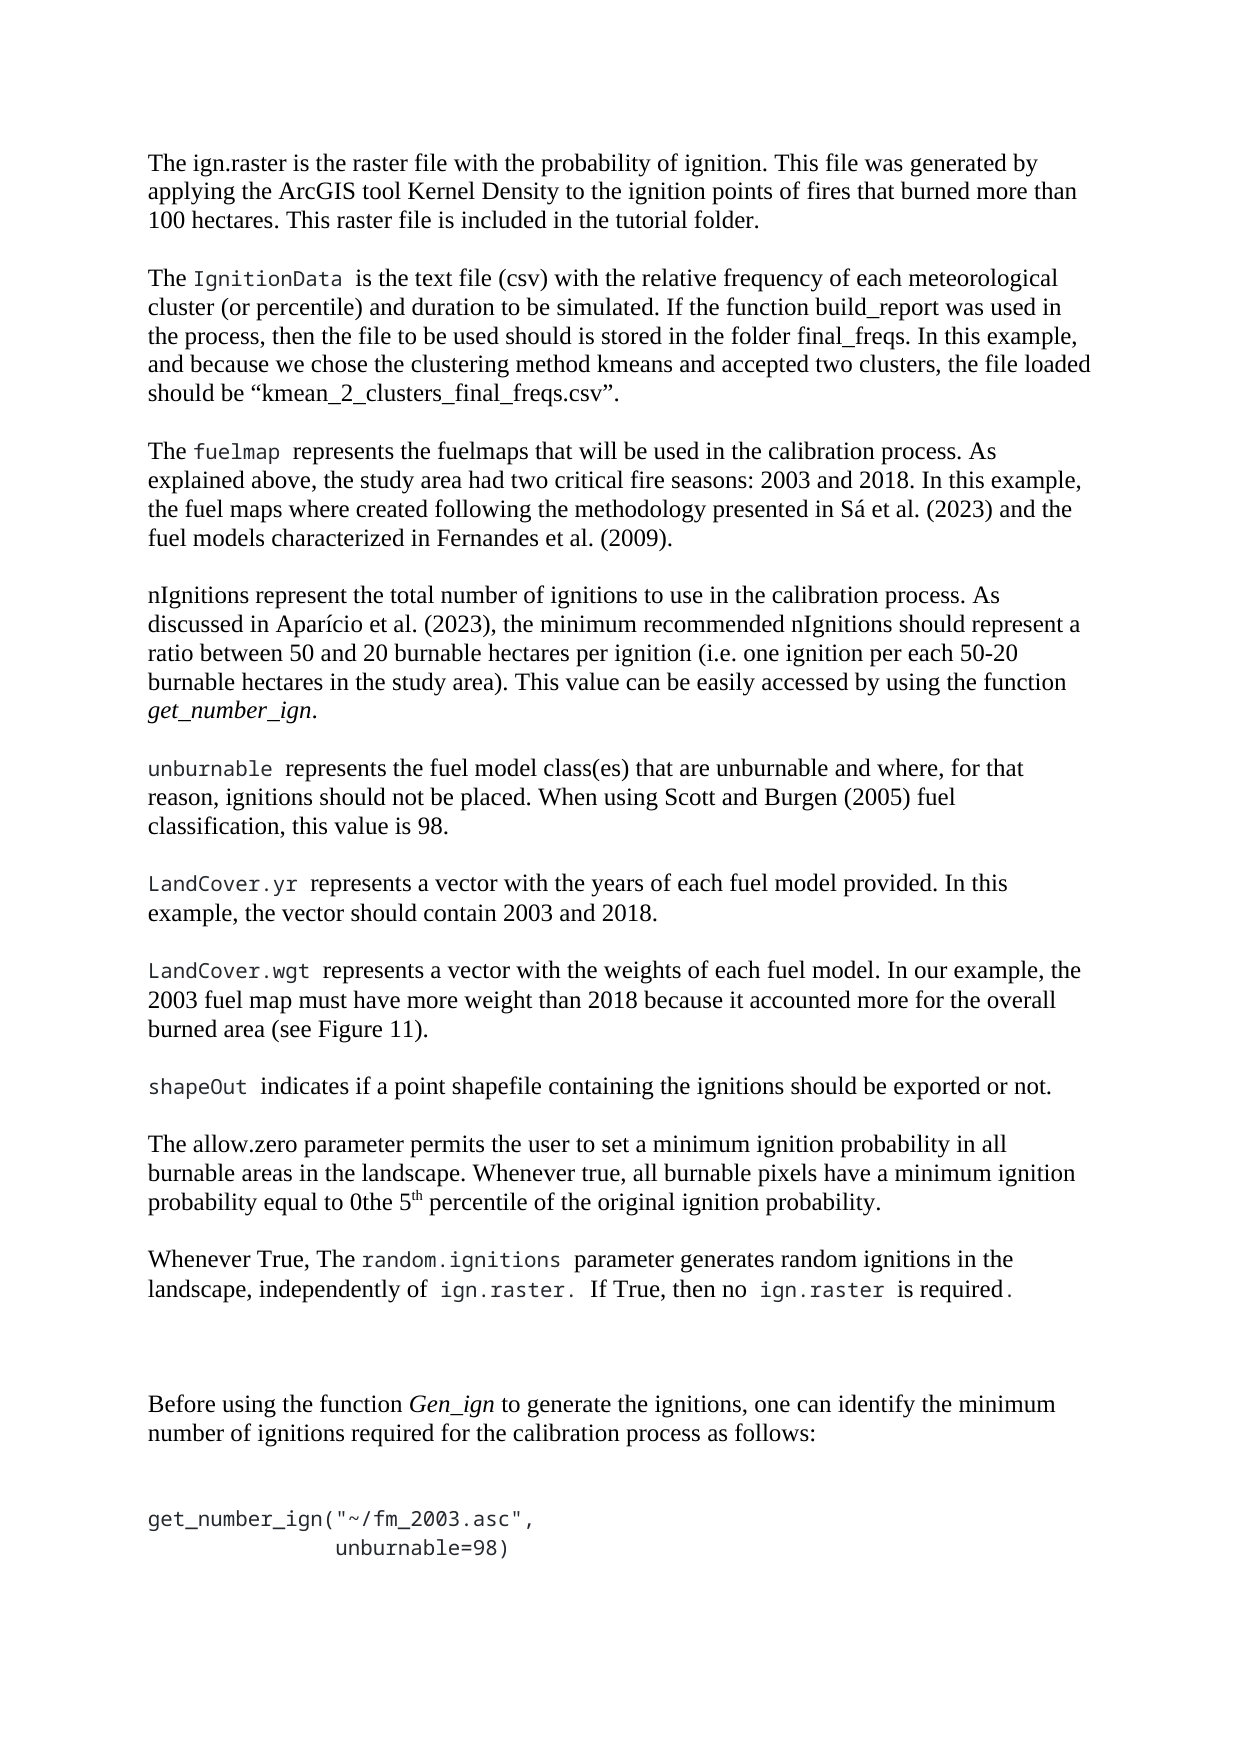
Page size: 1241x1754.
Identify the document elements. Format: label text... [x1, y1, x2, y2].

text shapeOut indicates if a point shapefile containing the ignitions should be exported or not. [148, 1071, 1093, 1100]
text get_number_ign("~/fm_2003.asc", [148, 1504, 1093, 1533]
text nIgnitions represent the total number of ignitions to use in the calibration process. As discussed in Aparício et al. (2023), the minimum recommended nIgnitions should represent a ratio between 50 and 20 burnable hectares per ignition (i.e. one ignition per each 50-20 burnable hectares in the study area). This value can be easily accessed by using the function get_number_ign. [148, 580, 1093, 724]
text unburnable represents the fuel model class(es) that are unburnable and where, for that reason, ignitions should not be placed. When using Scott and Burgen (2005) fuel classification, this value is 98. [148, 753, 1093, 840]
text Whenever True, The random.ignitions parameter generates random ignitions in the landscape, independently of ign.raster. If True, then no ign.raster is required. [148, 1244, 1093, 1303]
text LandCover.wgt represents a vector with the weights of each fuel model. In our example, the 2003 fuel map must have more weight than 2018 because it accounted more for the overall burned area (see Figure 11). [148, 956, 1093, 1042]
text The IgnitionData is the text file (csv) with the relative frequency of each meteorological cluster (or percentile) and duration to be simulated. If the function build_report was used in the process, then the file to be used should is stored in the folder final_freqs. In this example, and because we chose the clustering method kmeans and accepted two clusters, the file loaded should be “kmean_2_clusters_final_freqs.csv”. [148, 263, 1093, 407]
text unburnable=98) [148, 1533, 1093, 1561]
text The allow.zero parameter permits the user to set a minimum ignition probability in all burnable areas in the landscape. Whenever true, all burnable pixels have a minimum ignition probability equal to 0the 5th percentile of the original ignition probability. [148, 1129, 1093, 1215]
text Before using the function Gen_ign to generate the ignitions, one can identify the minimum number of ignitions required for the calibration process as follows: [148, 1389, 1093, 1447]
text LandCover.yr represents a vector with the years of each fuel model provided. In this example, the vector should contain 2003 and 2018. [148, 868, 1093, 927]
text The ign.raster is the raster file with the probability of ignition. This file was generated by applying the ArcGIS tool Kernel Density to the ignition points of fires that burned more than 100 hectares. This raster file is included in the tutorial folder. [148, 148, 1093, 234]
text The fuelmap represents the fuelmaps that will be used in the calibration process. As explained above, the study area had two critical fire seasons: 2003 and 2018. In this example, the fuel maps where created following the methodology presented in Sá et al. (2023) and the fuel models characterized in Fernandes et al. (2009). [148, 436, 1093, 552]
